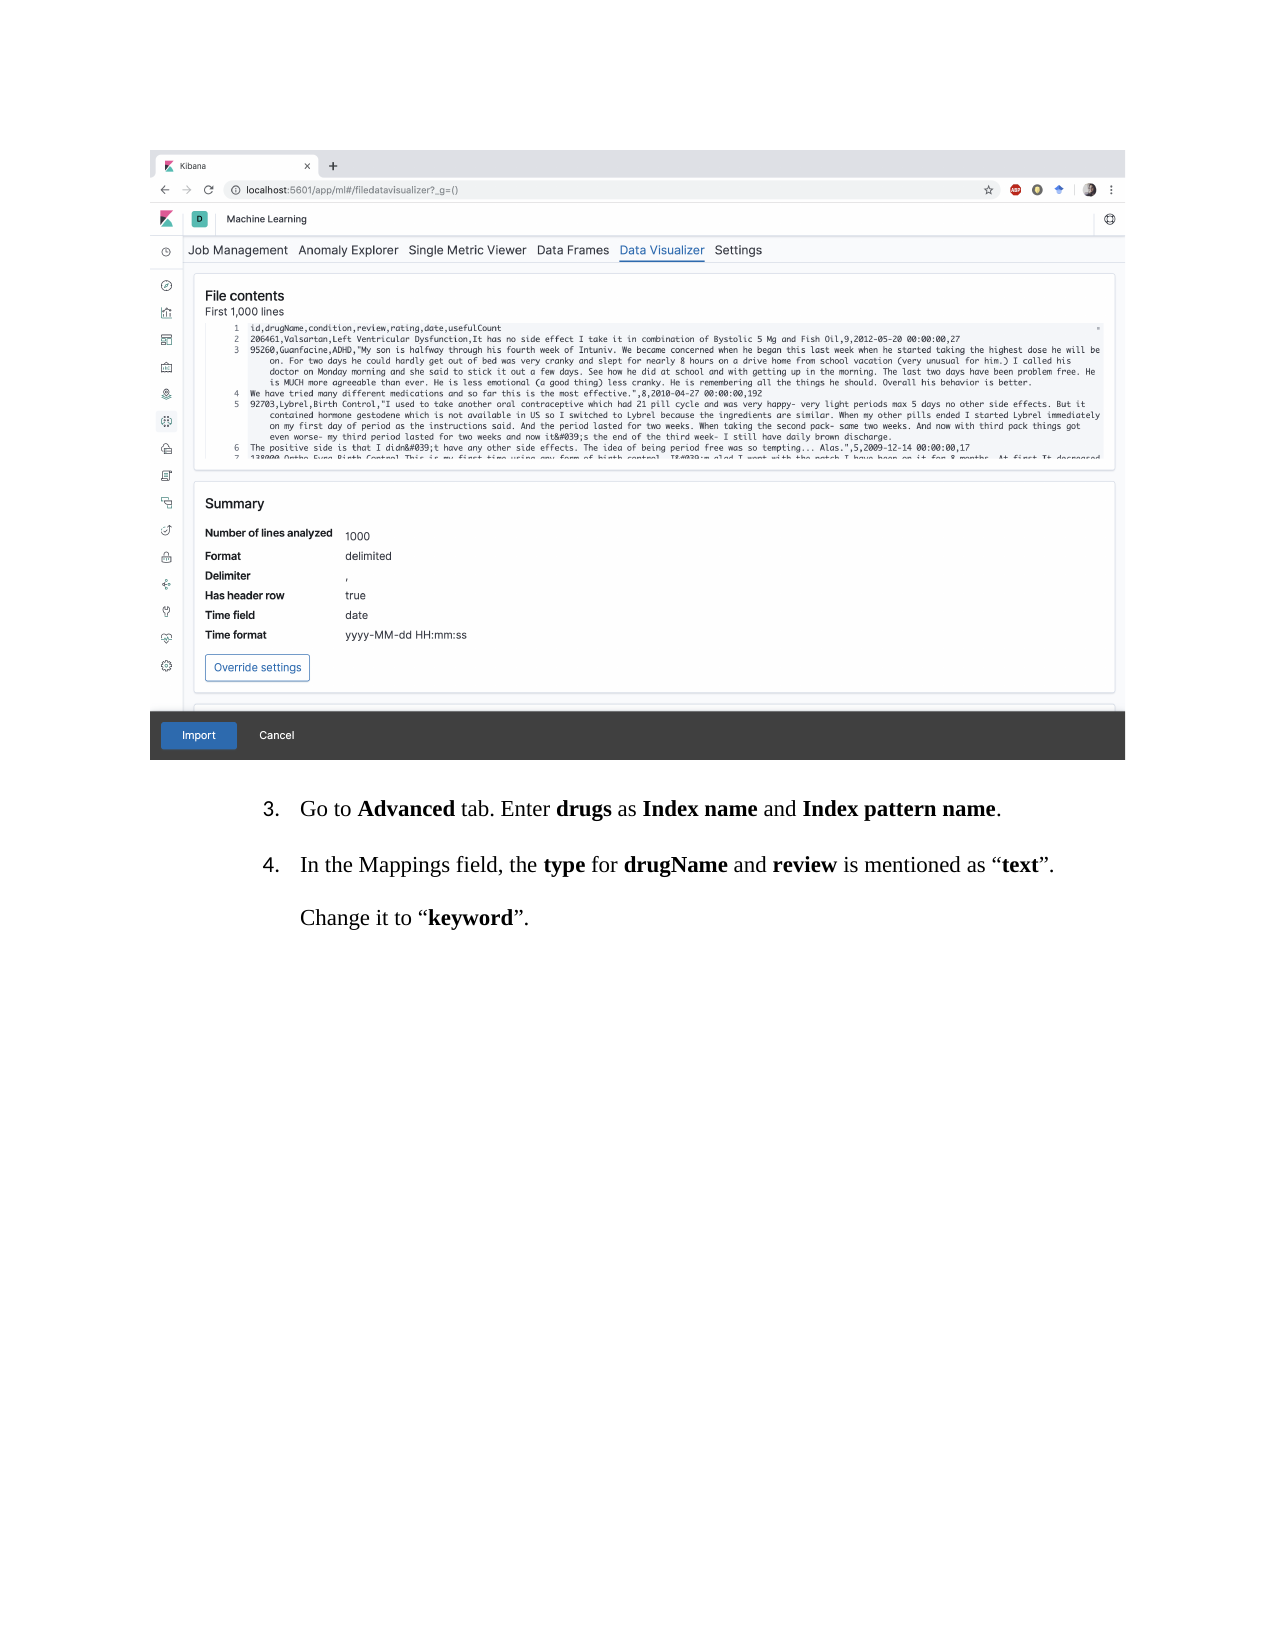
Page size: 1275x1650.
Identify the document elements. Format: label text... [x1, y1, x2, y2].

picture [150, 150, 1125, 760]
list Go to Advanced tab. Enter drugs as Index name and Index pattern name. [262, 794, 1125, 822]
list In the Mappings field, the type for drugName and review is mentioned as “text”. Change it to “keyword”. [262, 850, 1125, 930]
